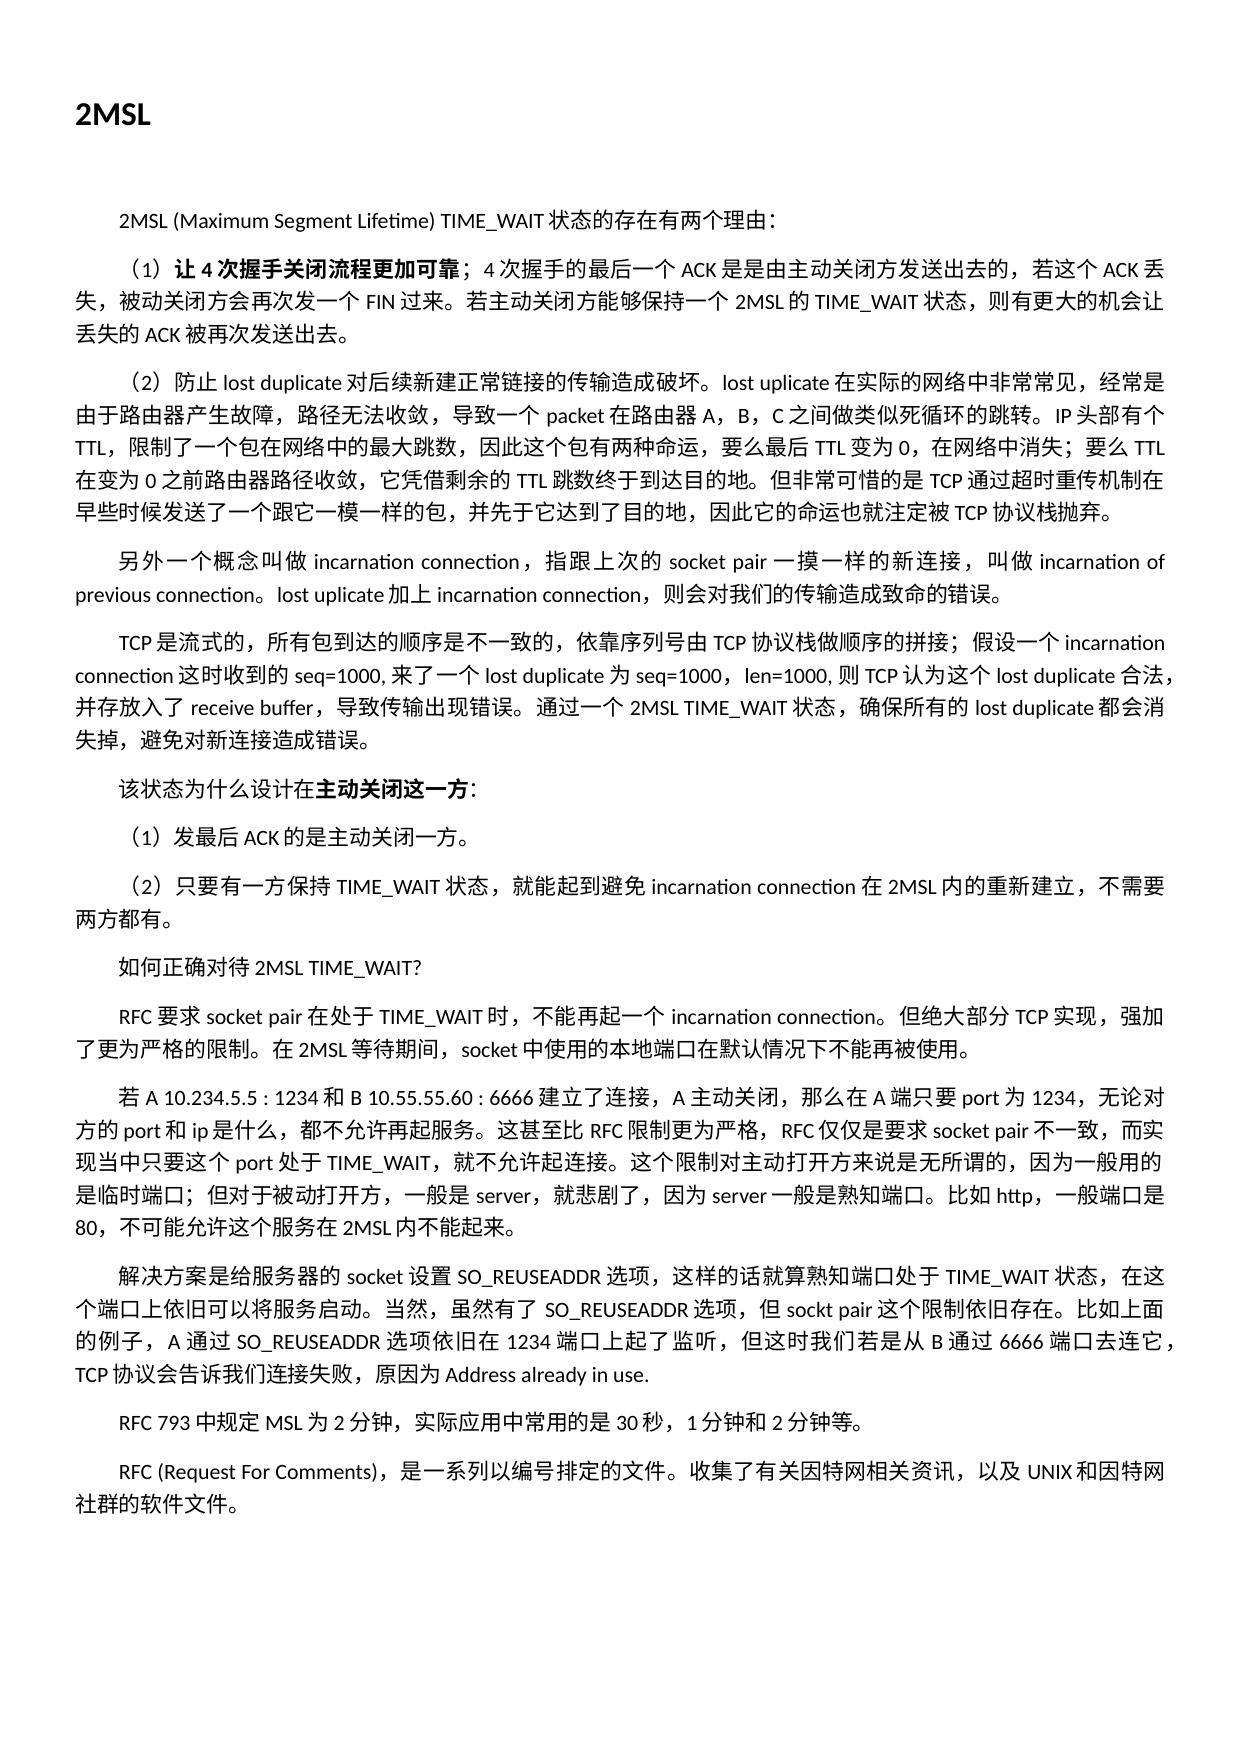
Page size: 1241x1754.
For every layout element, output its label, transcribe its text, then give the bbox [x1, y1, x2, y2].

text （2）防止lost duplicate对后续新建正常链接的传输造成破坏。lost uplicate在实际的网络中非常常见，经常是由于路由器产生故障，路径无法收敛，导致一个packet在路由器A，B，C之间做类似死循环的跳转。IP头部有个TTL，限制了一个包在网络中的最大跳数，因此这个包有两种命运，要么最后TTL变为0，在网络中消失；要么TTL在变为0之前路由器路径收敛，它凭借剩余的TTL跳数终于到达目的地。但非常可惜的是TCP通过超时重传机制在早些时候发送了一个跟它一模一样的包，并先于它达到了目的地，因此它的命运也就注定被TCP协议栈抛弃。 [75, 365, 1165, 527]
text （1）发最后ACK的是主动关闭一方。 [75, 820, 1165, 852]
text （2）只要有一方保持TIME_WAIT状态，就能起到避免incarnation connection在2MSL内的重新建立，不需要两方都有。 [75, 869, 1165, 934]
text 该状态为什么设计在主动关闭这一方： [75, 771, 1165, 804]
text RFC (Request For Comments)，是一系列以编号排定的文件。收集了有关因特网相关资讯，以及UNIX和因特网社群的软件文件。 [75, 1454, 1165, 1519]
text 另外一个概念叫做incarnation connection，指跟上次的socket pair一摸一样的新连接，叫做incarnation of previous connection。lost uplicate加上incarnation connection，则会对我们的传输造成致命的错误。 [75, 544, 1165, 609]
text （1）让4次握手关闭流程更加可靠；4次握手的最后一个ACK是是由主动关闭方发送出去的，若这个ACK丢失，被动关闭方会再次发一个FIN过来。若主动关闭方能够保持一个2MSL的TIME_WAIT状态，则有更大的机会让丢失的ACK被再次发送出去。 [75, 251, 1165, 349]
text RFC要求socket pair在处于TIME_WAIT时，不能再起一个incarnation connection。但绝大部分TCP实现，强加了更为严格的限制。在2MSL等待期间，socket中使用的本地端口在默认情况下不能再被使用。 [75, 999, 1165, 1064]
text 如何正确对待2MSL TIME_WAIT? [75, 950, 1165, 982]
text 2MSL (Maximum Segment Lifetime) TIME_WAIT状态的存在有两个理由： [75, 202, 1165, 235]
text 若A 10.234.5.5 : 1234和B 10.55.55.60 : 6666建立了连接，A主动关闭，那么在A端只要port为1234，无论对方的port和ip是什么，都不允许再起服务。这甚至比RFC限制更为严格，RFC仅仅是要求socket pair不一致，而实现当中只要这个port处于TIME_WAIT，就不允许起连接。这个限制对主动打开方来说是无所谓的，因为一般用的是临时端口；但对于被动打开方，一般是server，就悲剧了，因为server一般是熟知端口。比如http，一般端口是80，不可能允许这个服务在2MSL内不能起来。 [75, 1080, 1165, 1242]
text TCP是流式的，所有包到达的顺序是不一致的，依靠序列号由TCP协议栈做顺序的拼接；假设一个incarnation connection这时收到的seq=1000, 来了一个lost duplicate为seq=1000，len=1000, 则TCP认为这个lost duplicate合法，并存放入了receive buffer，导致传输出现错误。通过一个2MSL TIME_WAIT状态，确保所有的lost duplicate都会消失掉，避免对新连接造成错误。 [75, 625, 1165, 755]
text 解决方案是给服务器的socket设置SO_REUSEADDR选项，这样的话就算熟知端口处于TIME_WAIT状态，在这个端口上依旧可以将服务启动。当然，虽然有了SO_REUSEADDR选项，但sockt pair这个限制依旧存在。比如上面的例子，A通过SO_REUSEADDR选项依旧在1234端口上起了监听，但这时我们若是从B通过6666端口去连它，TCP协议会告诉我们连接失败，原因为Address already in use. [75, 1259, 1165, 1389]
text RFC 793中规定MSL为2分钟，实际应用中常用的是30秒，1分钟和2分钟等。 [75, 1405, 1165, 1437]
subtitle 2MSL [75, 81, 1165, 146]
